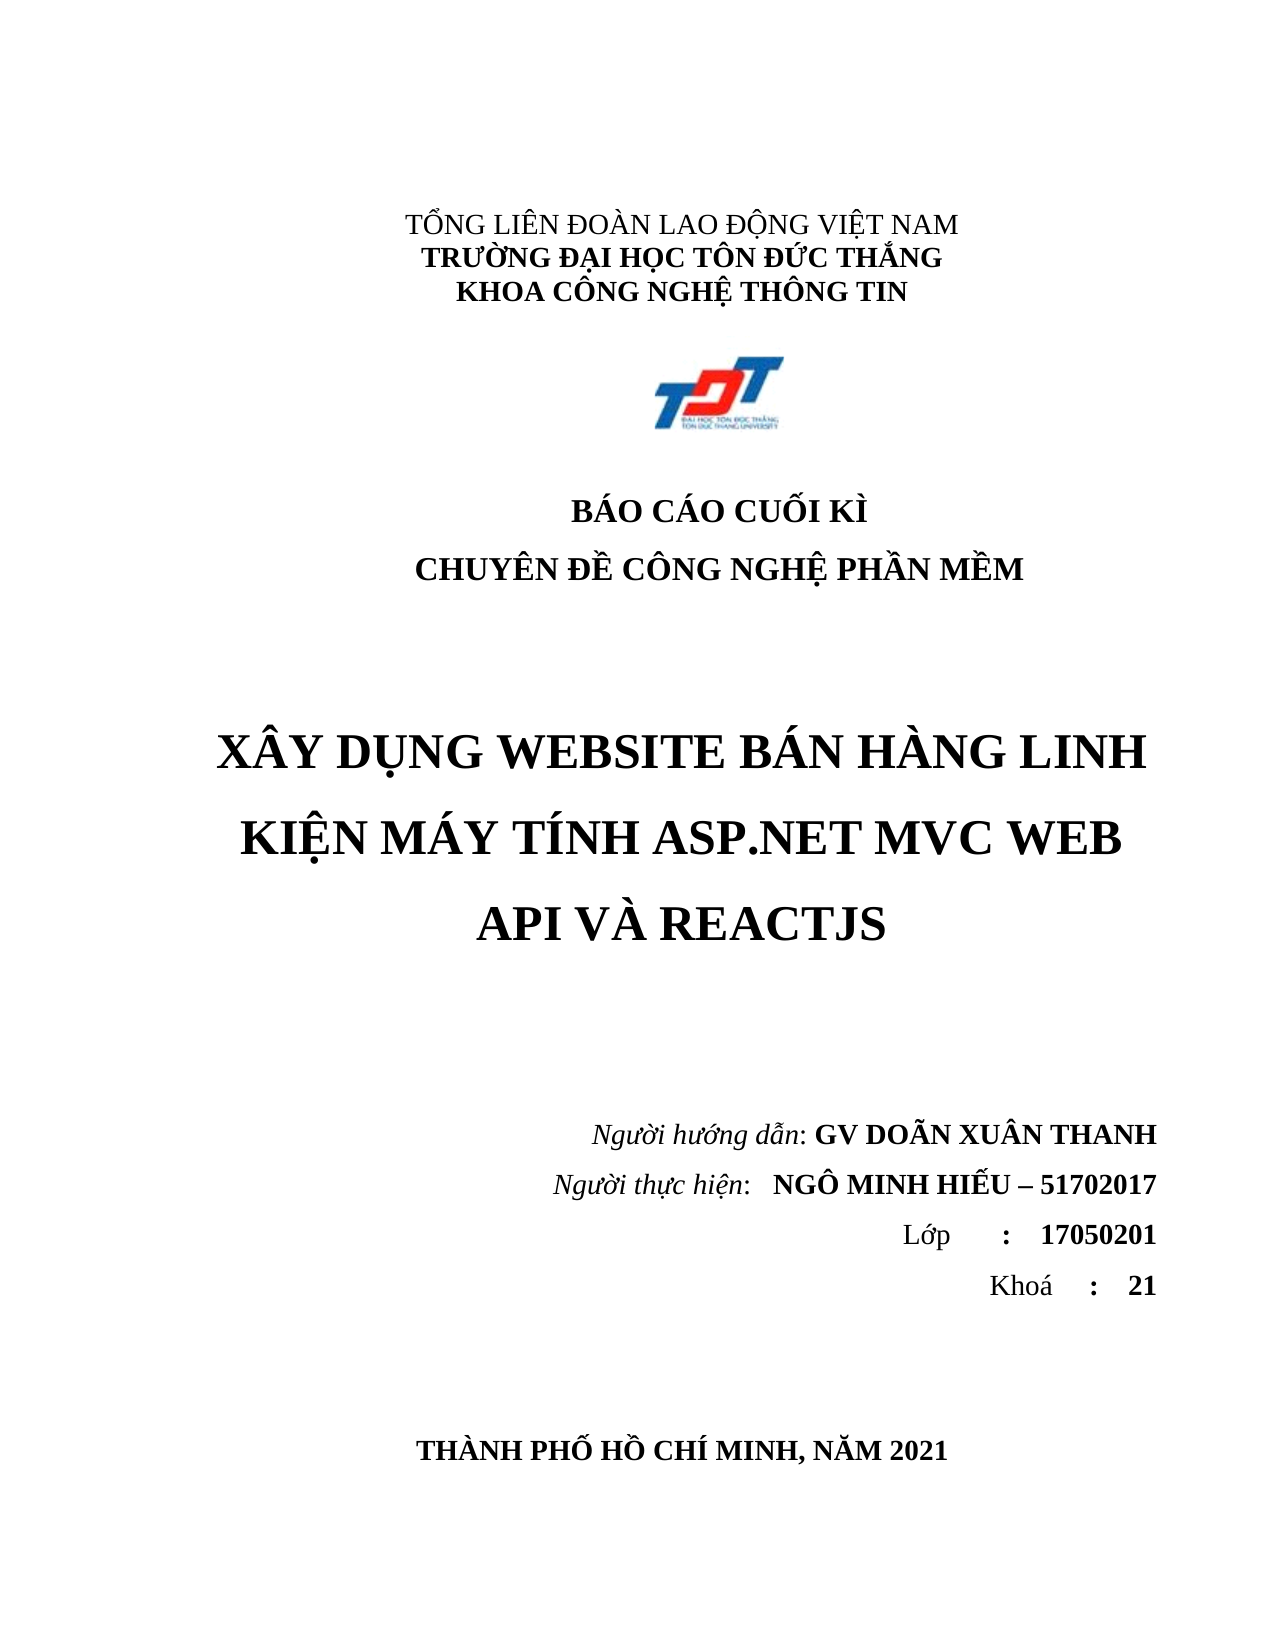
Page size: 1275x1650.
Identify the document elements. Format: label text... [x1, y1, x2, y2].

text Lớp : 17050201 [207, 1217, 1157, 1251]
picture [654, 336, 785, 458]
text BÁO CÁO CUỐI KÌ [207, 492, 1157, 530]
text THÀNH PHỐ HỒ CHÍ MINH, NĂM 2021 [207, 1433, 1157, 1467]
text KHOA CÔNG NGHỆ THÔNG TIN [207, 274, 1157, 307]
text TRƯỜNG ĐẠI HỌC TÔN ĐỨC THẮNG [207, 240, 1157, 274]
text Người hướng dẫn: GV DOÃN XUÂN THANH [207, 1117, 1157, 1150]
text TỔNG LIÊN ĐOÀN LAO ĐỘNG VIỆT [207, 207, 1157, 240]
text CHUYÊN ĐỀ CÔNG NGHỆ PHẦN MỀM [207, 549, 1157, 587]
text Khoá : 21 [207, 1268, 1157, 1301]
text Người thực hiện: NGÔ MINH HIẾU – 51702017 [207, 1167, 1157, 1201]
text XÂY DỤNG WEBSITE BÁN HÀNG LINH KIỆN MÁY TÍNH ASP.NET MVC WEB API VÀ REACTJS [207, 722, 1157, 952]
